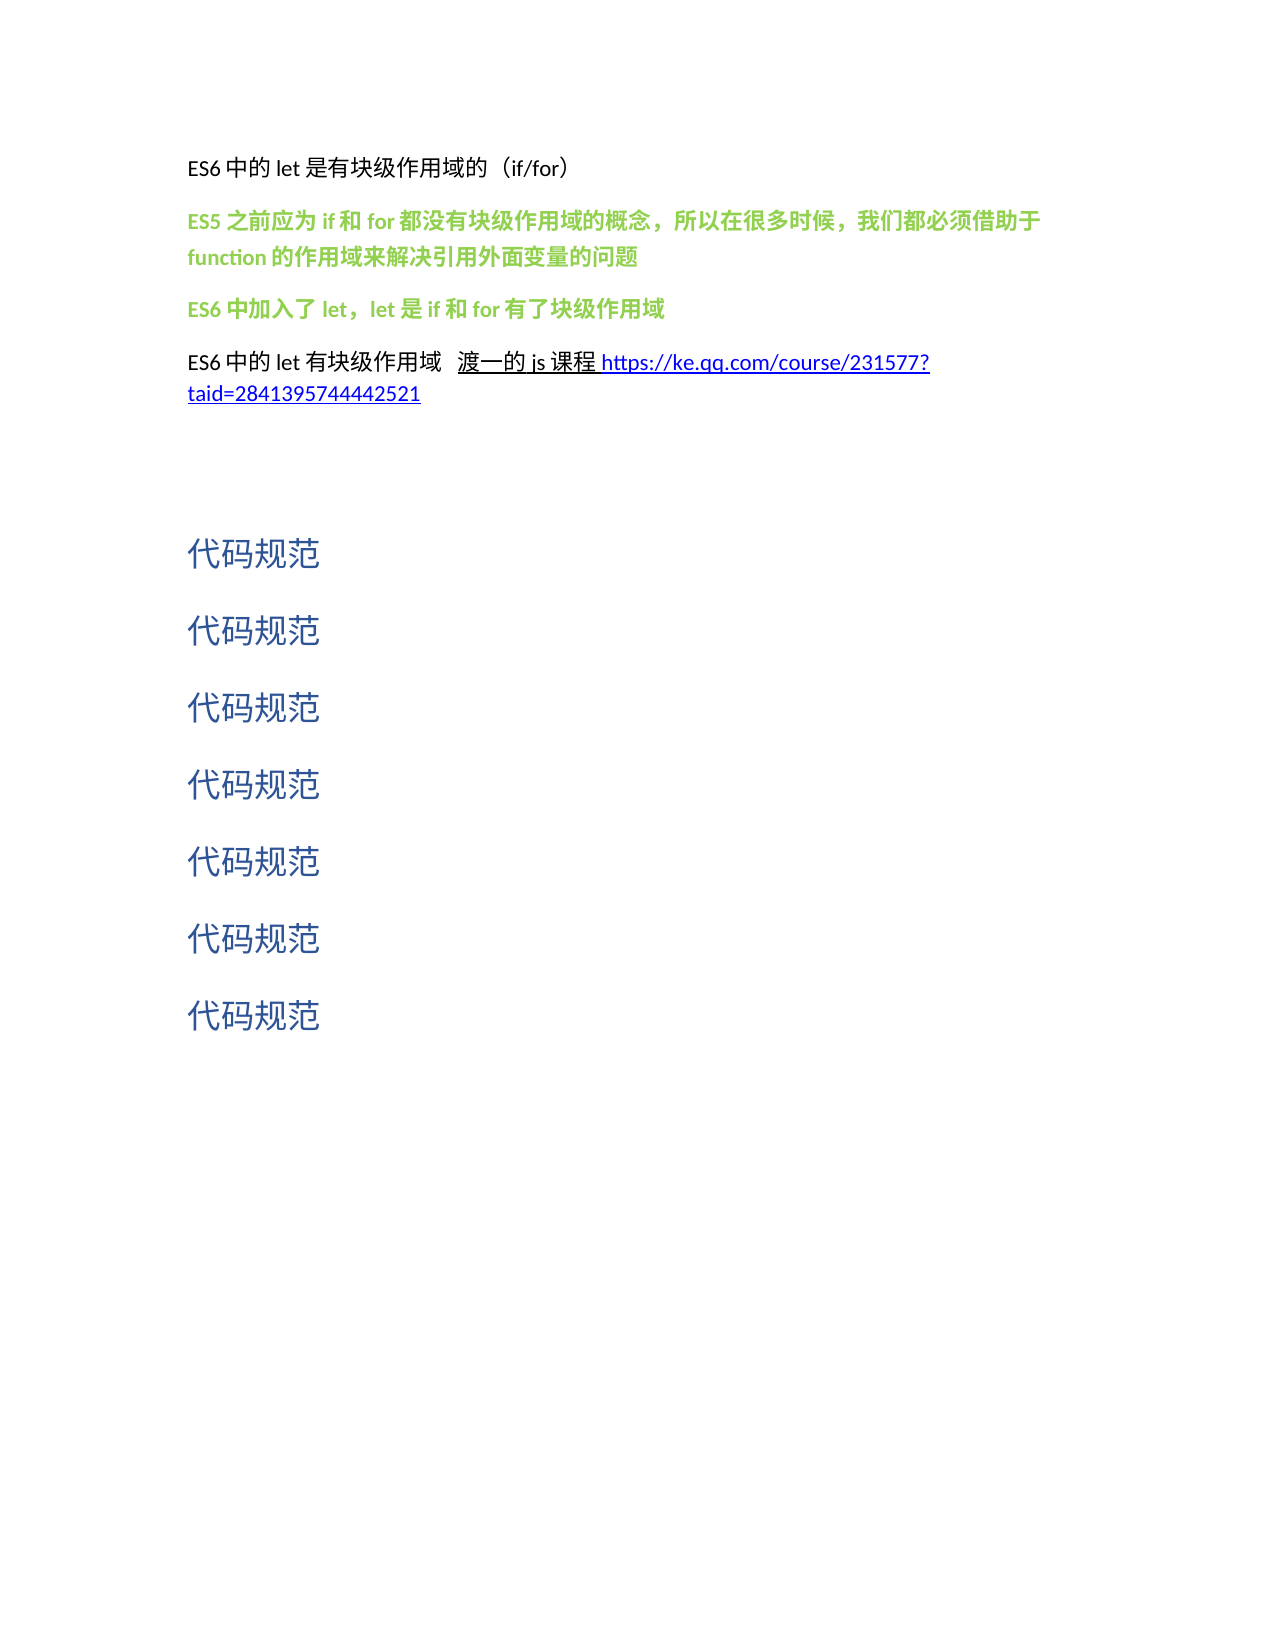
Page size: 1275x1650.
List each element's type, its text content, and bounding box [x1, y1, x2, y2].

text ES6中的let有块级作用域 渡一的js课程 https://ke.qq.com/course/231577?taid=2841395744442521 [187, 343, 1087, 407]
subtitle 代码规范 [187, 990, 1087, 1038]
subtitle 代码规范 [187, 605, 1087, 653]
text ES6中的let是有块级作用域的（if/for） [187, 150, 1087, 183]
subtitle 代码规范 [187, 759, 1087, 807]
subtitle 代码规范 [187, 913, 1087, 961]
subtitle 代码规范 [187, 528, 1087, 576]
subtitle 代码规范 [187, 836, 1087, 884]
text ES6中加入了let，let是if和for有了块级作用域 [187, 291, 1087, 324]
subtitle 代码规范 [187, 682, 1087, 730]
text ES5之前应为if和for都没有块级作用域的概念，所以在很多时候，我们都必须借助于function的作用域来解决引用外面变量的问题 [187, 202, 1087, 272]
